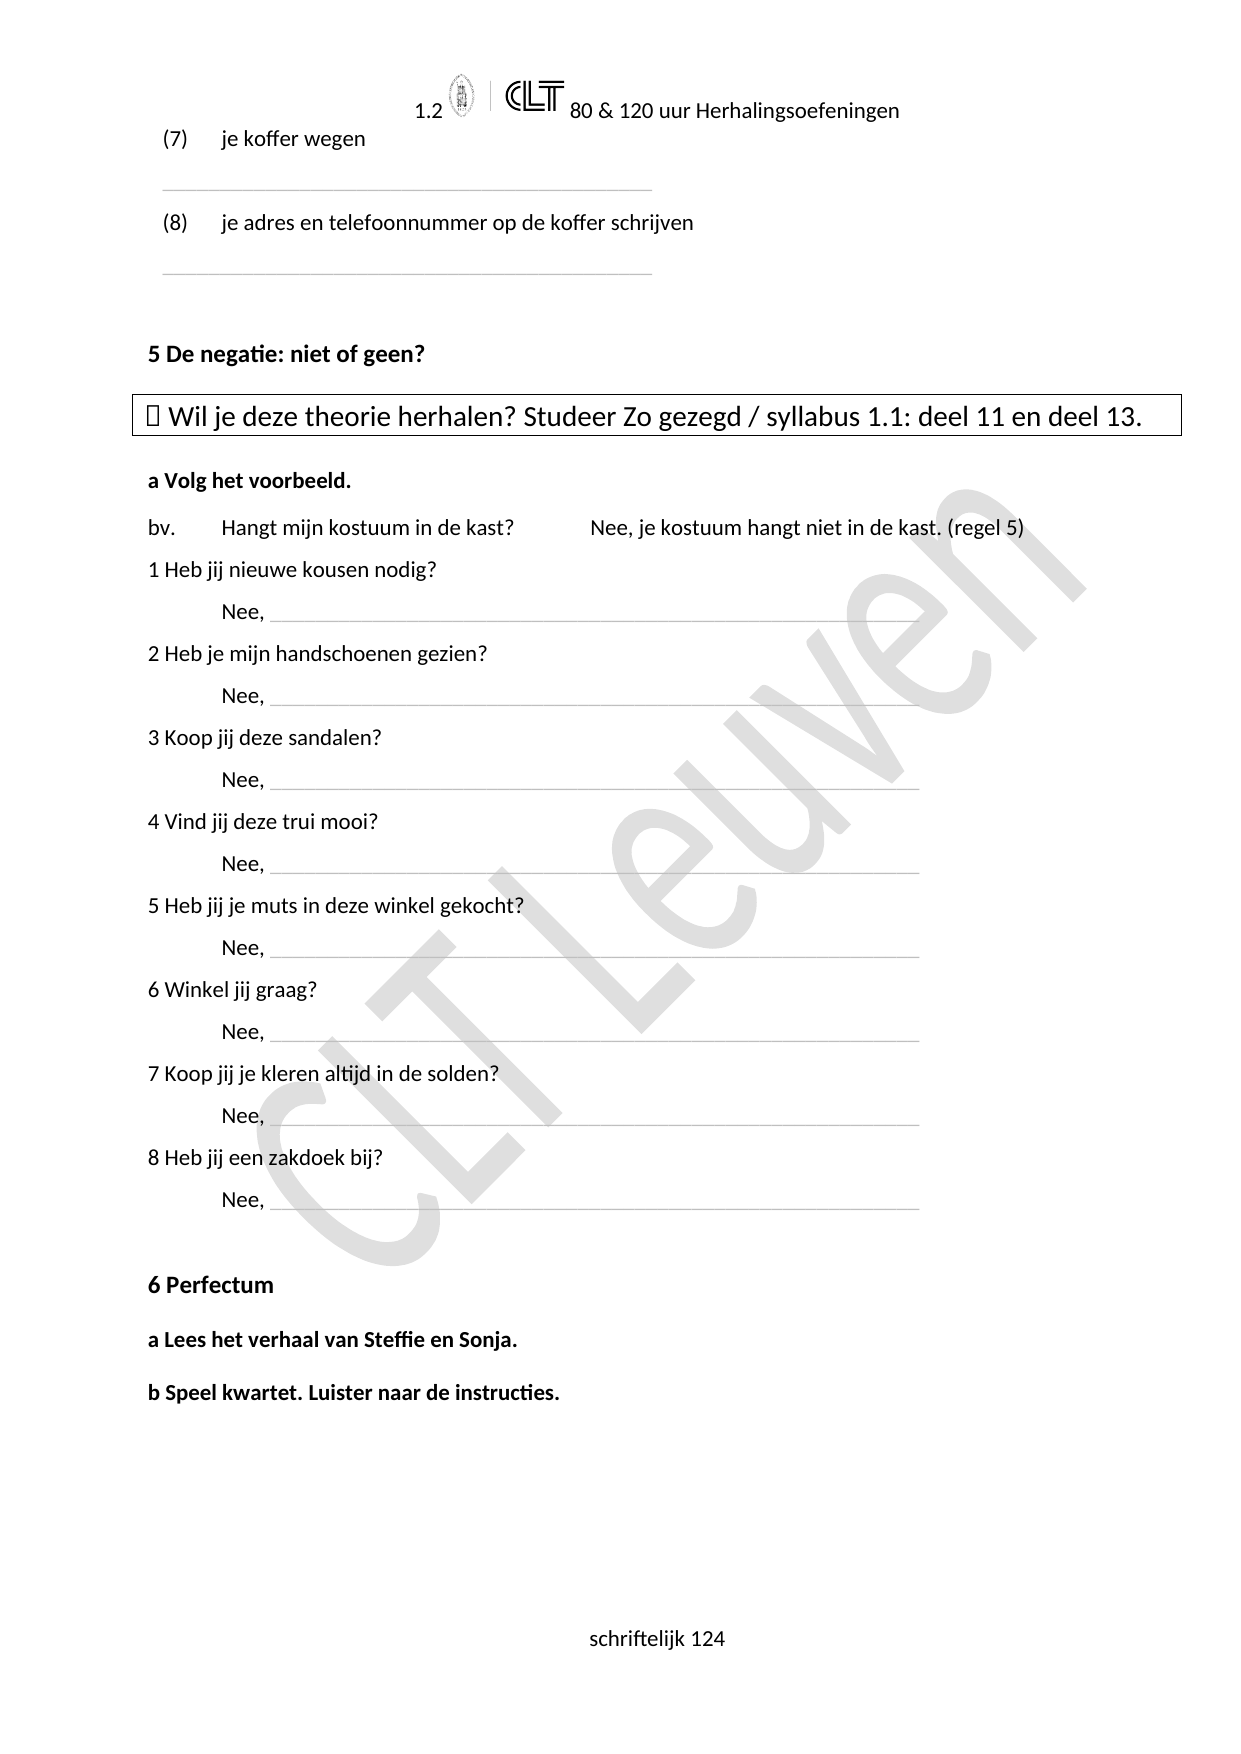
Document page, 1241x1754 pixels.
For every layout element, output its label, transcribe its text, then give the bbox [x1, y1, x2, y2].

text Nee, _________________________________________________________ [148, 849, 1167, 877]
text Nee, _________________________________________________________ [148, 1185, 1167, 1213]
text Nee, _________________________________________________________ [148, 933, 1167, 961]
text Nee, _________________________________________________________ [148, 1101, 1167, 1129]
text 7 Koop jij je kleren altijd in de solden? [148, 1059, 1167, 1087]
text Nee, _________________________________________________________ [148, 765, 1167, 793]
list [162, 250, 1167, 278]
text 1 Heb jij nieuwe kousen nodig? [148, 555, 1167, 583]
text 3 Koop jij deze sandalen? [148, 723, 1167, 751]
text 5 De negatie: niet of geen? [148, 338, 1167, 369]
picture [448, 73, 565, 118]
text (8) je adres en telefoonnummer op de koffer schrijven [148, 208, 1167, 236]
text Nee, _________________________________________________________ [148, 1017, 1167, 1045]
text 2 Heb je mijn handschoenen gezien? [148, 639, 1167, 667]
text 8 Heb jij een zakdoek bij? [148, 1143, 1167, 1171]
text 4 Vind jij deze trui mooi? [148, 807, 1167, 835]
list (7) je koffer wegen [162, 124, 1167, 152]
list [162, 166, 1167, 194]
text a Lees het verhaal van Steffie en Sonja. [148, 1325, 1167, 1353]
text bv. Hangt mijn kostuum in de kast? Nee, je kostuum hangt niet in de kast. (regel 5) [148, 513, 1167, 541]
text 6 Winkel jij graag? [148, 975, 1167, 1003]
text 5 Heb jij je muts in deze winkel gekocht? [148, 891, 1167, 919]
text 6 Perfectum [148, 1269, 1167, 1299]
text Nee, _________________________________________________________ [148, 681, 1167, 709]
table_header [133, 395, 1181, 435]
text a Volg het voorbeeld. [148, 436, 1167, 494]
text b Speel kwartet. Luister naar de instructies. [148, 1378, 1167, 1406]
text Nee, _________________________________________________________ [148, 597, 1167, 625]
